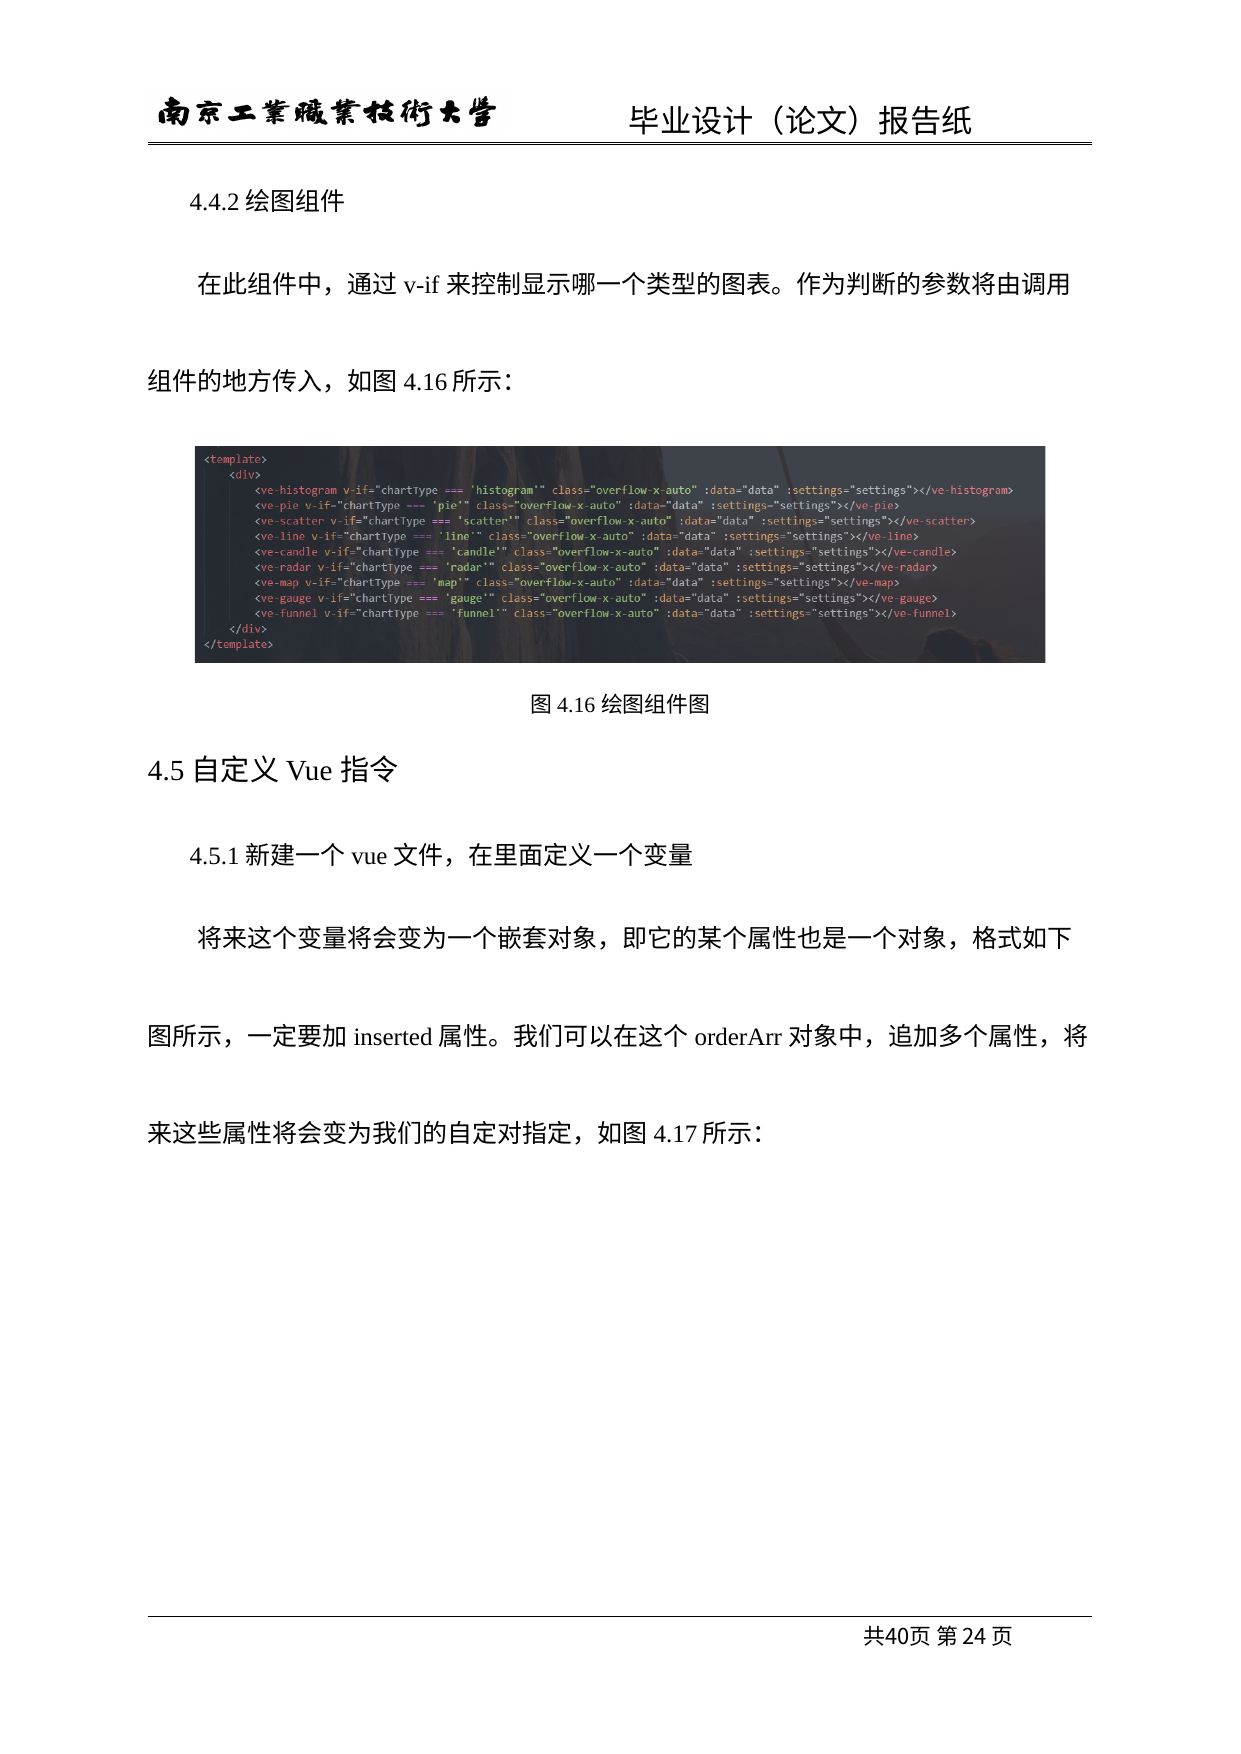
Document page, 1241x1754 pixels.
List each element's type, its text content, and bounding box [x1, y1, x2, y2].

subtitle 新建一个 vue 文件，在里面定义一个变量 [148, 821, 1092, 886]
picture [194, 446, 1046, 663]
subtitle 自定义 Vue 指令 [148, 735, 1092, 800]
picture [147, 88, 507, 133]
subtitle 绘图组件 [148, 167, 1092, 232]
